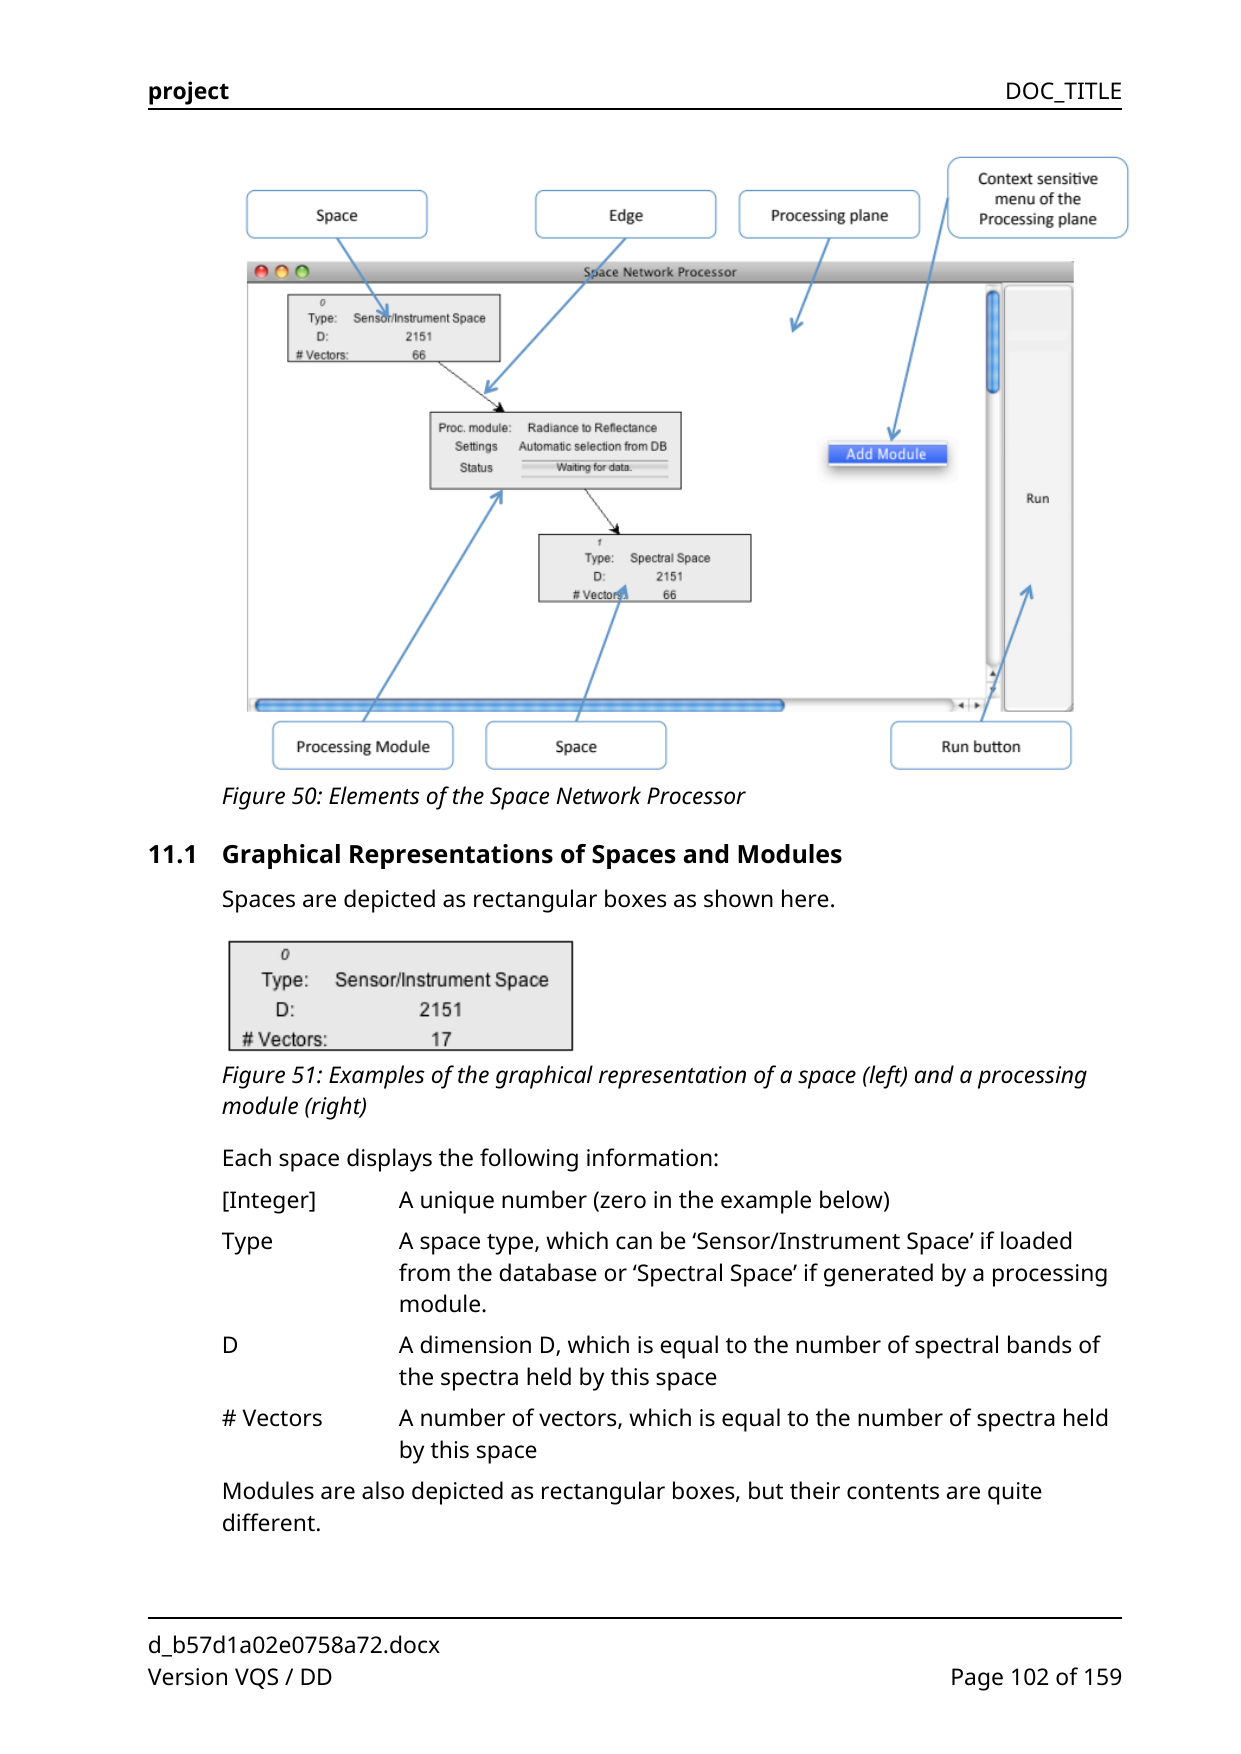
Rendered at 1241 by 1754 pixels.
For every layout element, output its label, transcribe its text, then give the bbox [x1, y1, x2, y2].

text D A dimension D, which is equal to the number of spectral bands of the spectra held by this space [222, 1329, 1122, 1392]
text # Vectors A number of vectors, which is equal to the number of spectra held by this space [222, 1402, 1122, 1465]
subtitle Graphical Representations of Spaces and Modules [148, 836, 1122, 871]
picture [221, 935, 578, 1059]
text Type A space type, which can be ‘Sensor/Instrument Space’ if loaded from the database or ‘Spectral Space’ if generated by a processing module. [222, 1225, 1122, 1319]
text Each space displays the following information: [222, 1142, 1122, 1173]
text [Integer] A unique number (zero in the example below) [222, 1183, 1122, 1215]
text Spaces are depicted as rectangular boxes as shown here. [222, 883, 1122, 914]
text Modules are also depicted as rectangular boxes, but their contents are quite different. [222, 1475, 1122, 1538]
text 51 [222, 1058, 1122, 1121]
